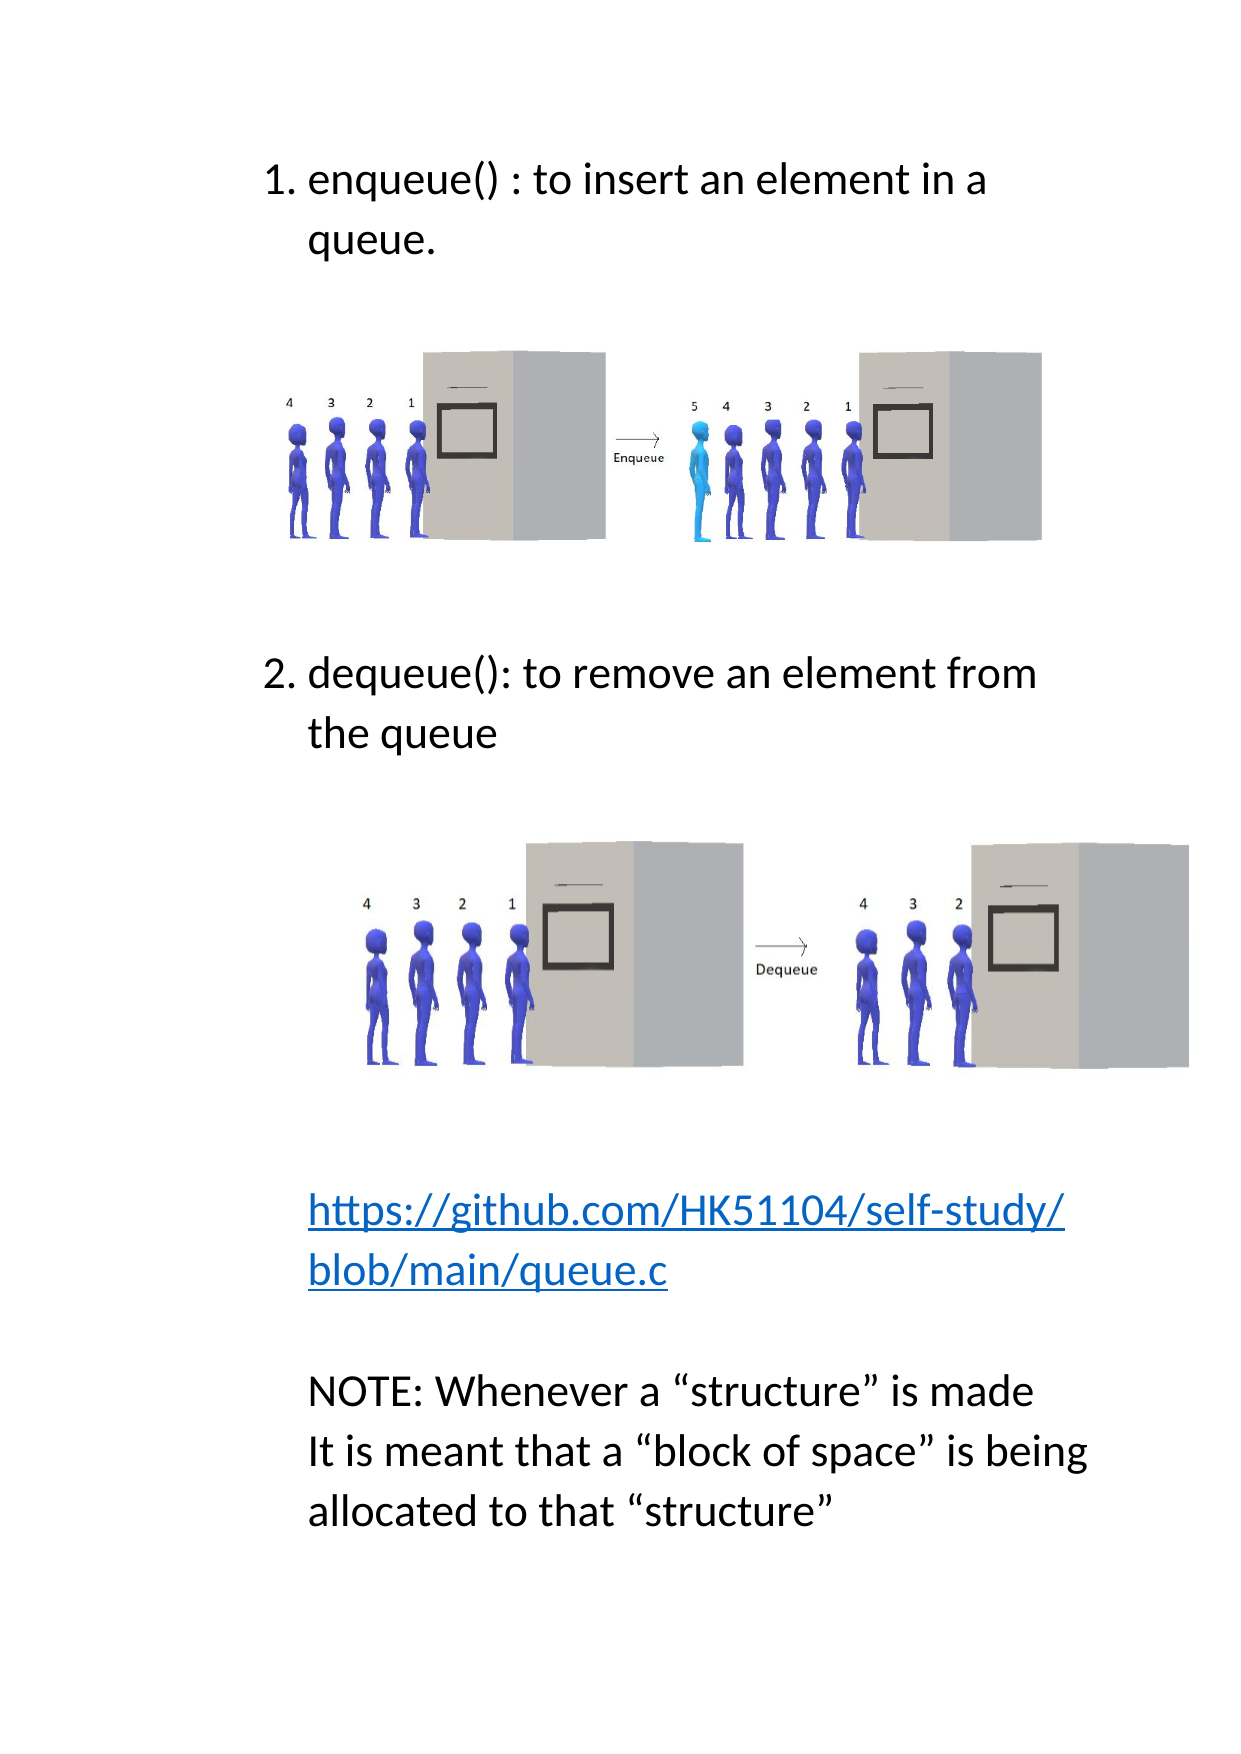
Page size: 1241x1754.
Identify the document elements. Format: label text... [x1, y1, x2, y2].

list enqueue() : to insert an element in a queue. [262, 150, 1090, 266]
list It is meant that a “block of space” is being allocated to that “structure” [307, 1422, 1090, 1538]
picture [307, 794, 1241, 1119]
list https://github.com/HK51104/self-study/blob/main/queue.c [307, 1181, 1090, 1297]
list NOTE: Whenever a “structure” is made [307, 1362, 1090, 1418]
picture [225, 300, 1166, 582]
list dequeue(): to remove an element from the queue [262, 644, 1090, 760]
